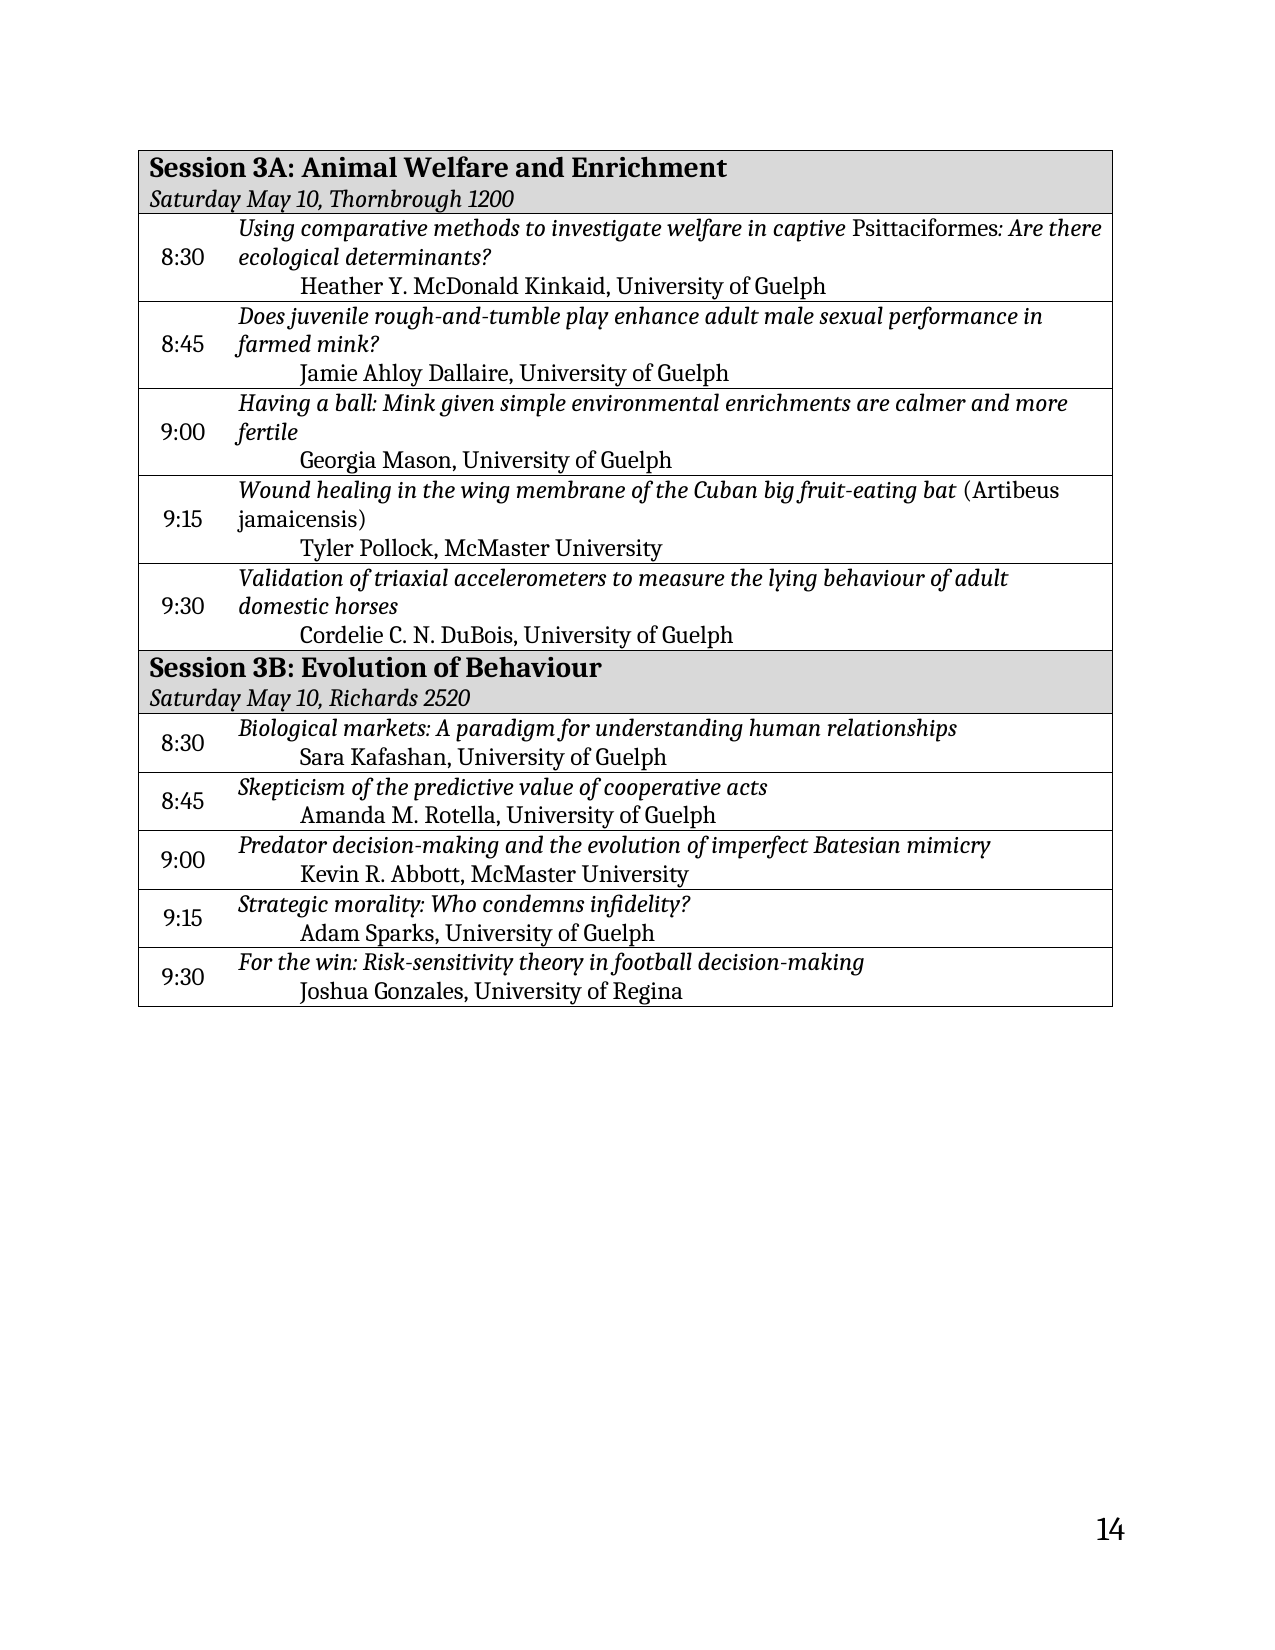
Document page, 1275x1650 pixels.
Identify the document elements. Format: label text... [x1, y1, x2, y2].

table_cell Using comparative methods to investigate welfare in captive Psittaciformes: Are there ecological determinants? Heather Y. McDonald Kinkaid, University of Guelph [227, 214, 1112, 301]
table_cell 9:30 [139, 948, 227, 1006]
table_cell For the win: Risk-sensitivity theory in football decision-making Joshua Gonzales, University of Regina [227, 948, 1112, 1006]
table_cell 9:00 [139, 831, 227, 889]
table_cell 9:30 [139, 564, 227, 650]
table_cell Wound healing in the wing membrane of the Cuban big fruit-eating bat (Artibeus jamaicensis) Tyler Pollock, McMaster University [227, 476, 1112, 562]
table_header Session 3A: Animal Welfare and Enrichment Saturday May 10, Thornbrough 1200 [139, 151, 1112, 213]
table_cell 8:30 [139, 214, 227, 301]
table_cell Session 3B: Evolution of Behaviour Saturday May 10, Richards 2520 [139, 651, 1112, 713]
table_cell 9:15 [139, 476, 227, 562]
table_cell 9:15 [139, 890, 227, 947]
table_cell Validation of triaxial accelerometers to measure the lying behaviour of adult domestic horses Cordelie C. N. DuBois, University of Guelph [227, 564, 1112, 650]
table_cell 8:45 [139, 773, 227, 830]
table_cell Does juvenile rough-and-tumble play enhance adult male sexual performance in farmed mink? Jamie Ahloy Dallaire, University of Guelph [227, 302, 1112, 388]
table_cell 8:45 [139, 302, 227, 388]
table_cell Strategic morality: Who condemns infidelity? Adam Sparks, University of Guelph [227, 890, 1112, 947]
table_cell Biological markets: A paradigm for understanding human relationships Sara Kafashan, University of Guelph [227, 714, 1112, 772]
table_cell 9:00 [139, 389, 227, 475]
table_cell Skepticism of the predictive value of cooperative acts Amanda M. Rotella, University of Guelph [227, 773, 1112, 830]
table_cell Having a ball: Mink given simple environmental enrichments are calmer and more fertile Georgia Mason, University of Guelph [227, 389, 1112, 475]
table_cell 8:30 [139, 714, 227, 772]
table_cell Predator decision-making and the evolution of imperfect Batesian mimicry Kevin R. Abbott, McMaster University [227, 831, 1112, 889]
